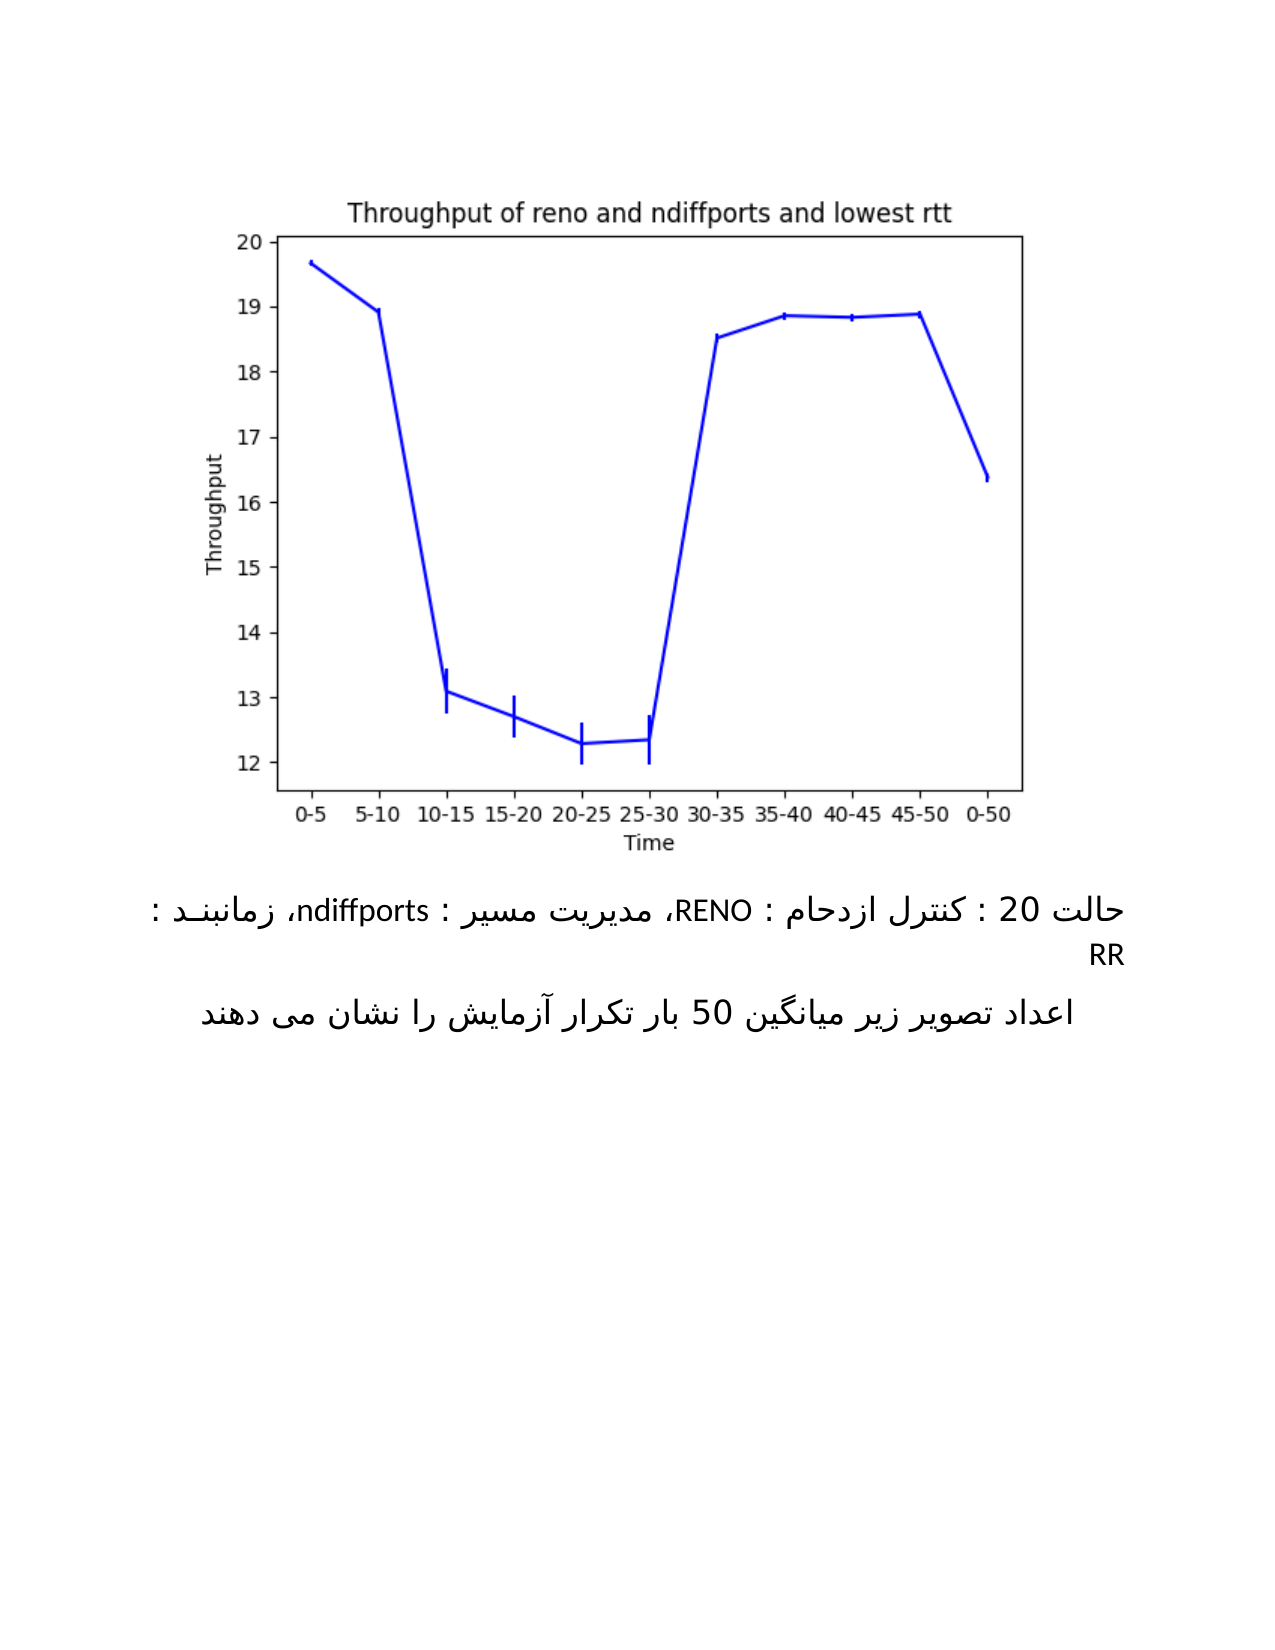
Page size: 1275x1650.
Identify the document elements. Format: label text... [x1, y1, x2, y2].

picture [157, 149, 1118, 870]
text اعداد تصویر زیر میانگین 50 بار تکرار آزمایش را نشان می دهند [150, 993, 1125, 1032]
text حالت 20 : کنترل ازدحام : RENO، مدیریت مسیر : ndiffports، زمانبند : RR [150, 889, 1125, 974]
